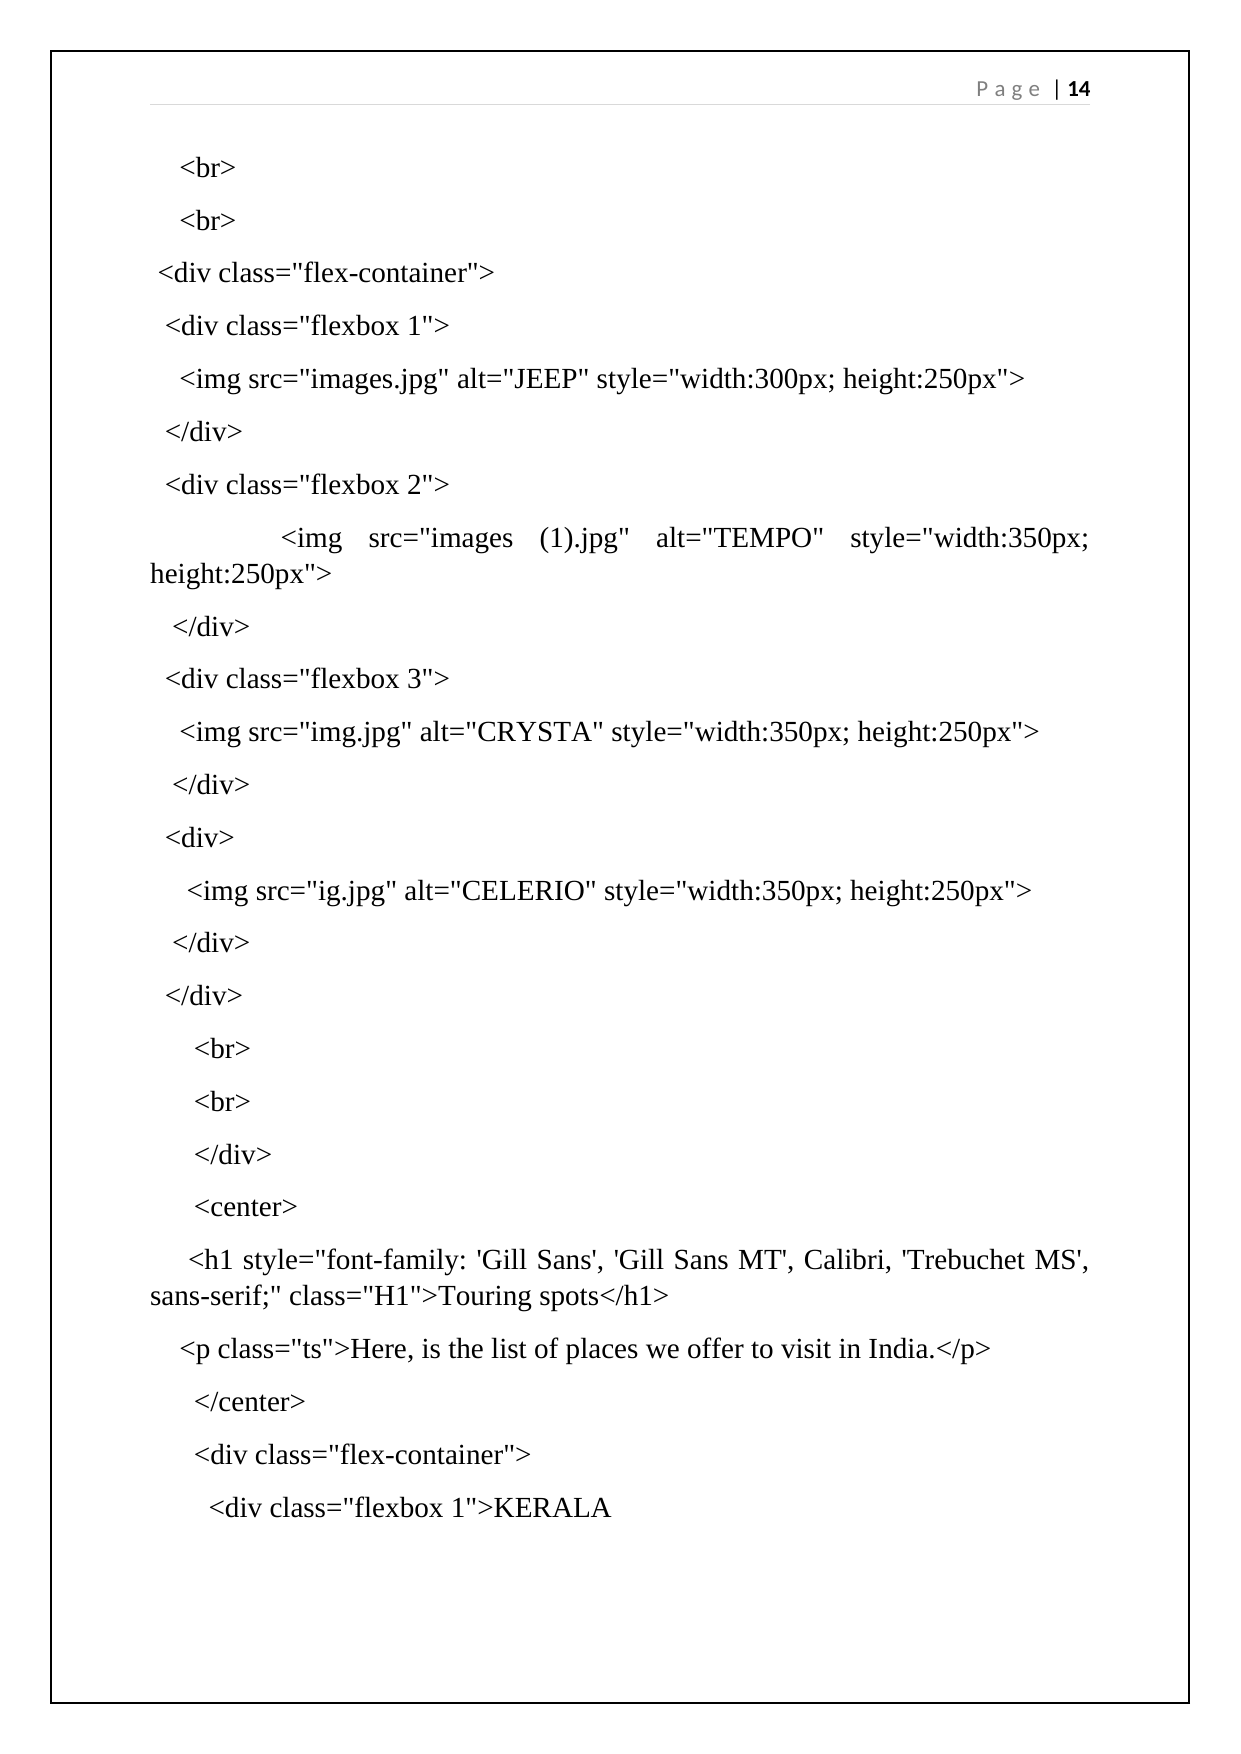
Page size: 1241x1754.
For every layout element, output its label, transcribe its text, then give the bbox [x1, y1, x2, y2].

text <img src="images (1).jpg" alt="TEMPO" style="width:350px; height:250px"> [150, 520, 1090, 589]
text <div class="flex-container"> [150, 1437, 1090, 1471]
text <img src="img.jpg" alt="CRYSTA" style="width:350px; height:250px"> [150, 714, 1090, 748]
text <br> [150, 150, 1090, 183]
text </div> [150, 926, 1090, 959]
text </div> [150, 767, 1090, 801]
text <div class="flexbox 1"> [150, 308, 1090, 342]
text <h1 style="font-family: 'Gill Sans', 'Gill Sans MT', Calibri, 'Trebuchet MS', sans-serif;" class="H1">Touring spots</h1> [150, 1242, 1090, 1312]
text </div> [150, 414, 1090, 448]
text </div> [150, 978, 1090, 1012]
text <p class="ts">Here, is the list of places we offer to visit in India.</p> [150, 1331, 1090, 1365]
text </div> [150, 609, 1090, 642]
text <div class="flexbox 1">KERALA [150, 1490, 1090, 1523]
text <img src="images.jpg" alt="JEEP" style="width:300px; height:250px"> [150, 361, 1090, 395]
text </center> [150, 1384, 1090, 1418]
text <div class="flex-container"> [150, 256, 1090, 289]
text <br> [150, 1084, 1090, 1117]
text <br> [150, 1031, 1090, 1065]
text <div> [150, 820, 1090, 853]
text <br> [150, 203, 1090, 236]
text </div> [150, 1137, 1090, 1170]
text <img src="ig.jpg" alt="CELERIO" style="width:350px; height:250px"> [150, 873, 1090, 906]
text <center> [150, 1189, 1090, 1223]
text <div class="flexbox 2"> [150, 467, 1090, 500]
text <div class="flexbox 3"> [150, 661, 1090, 695]
